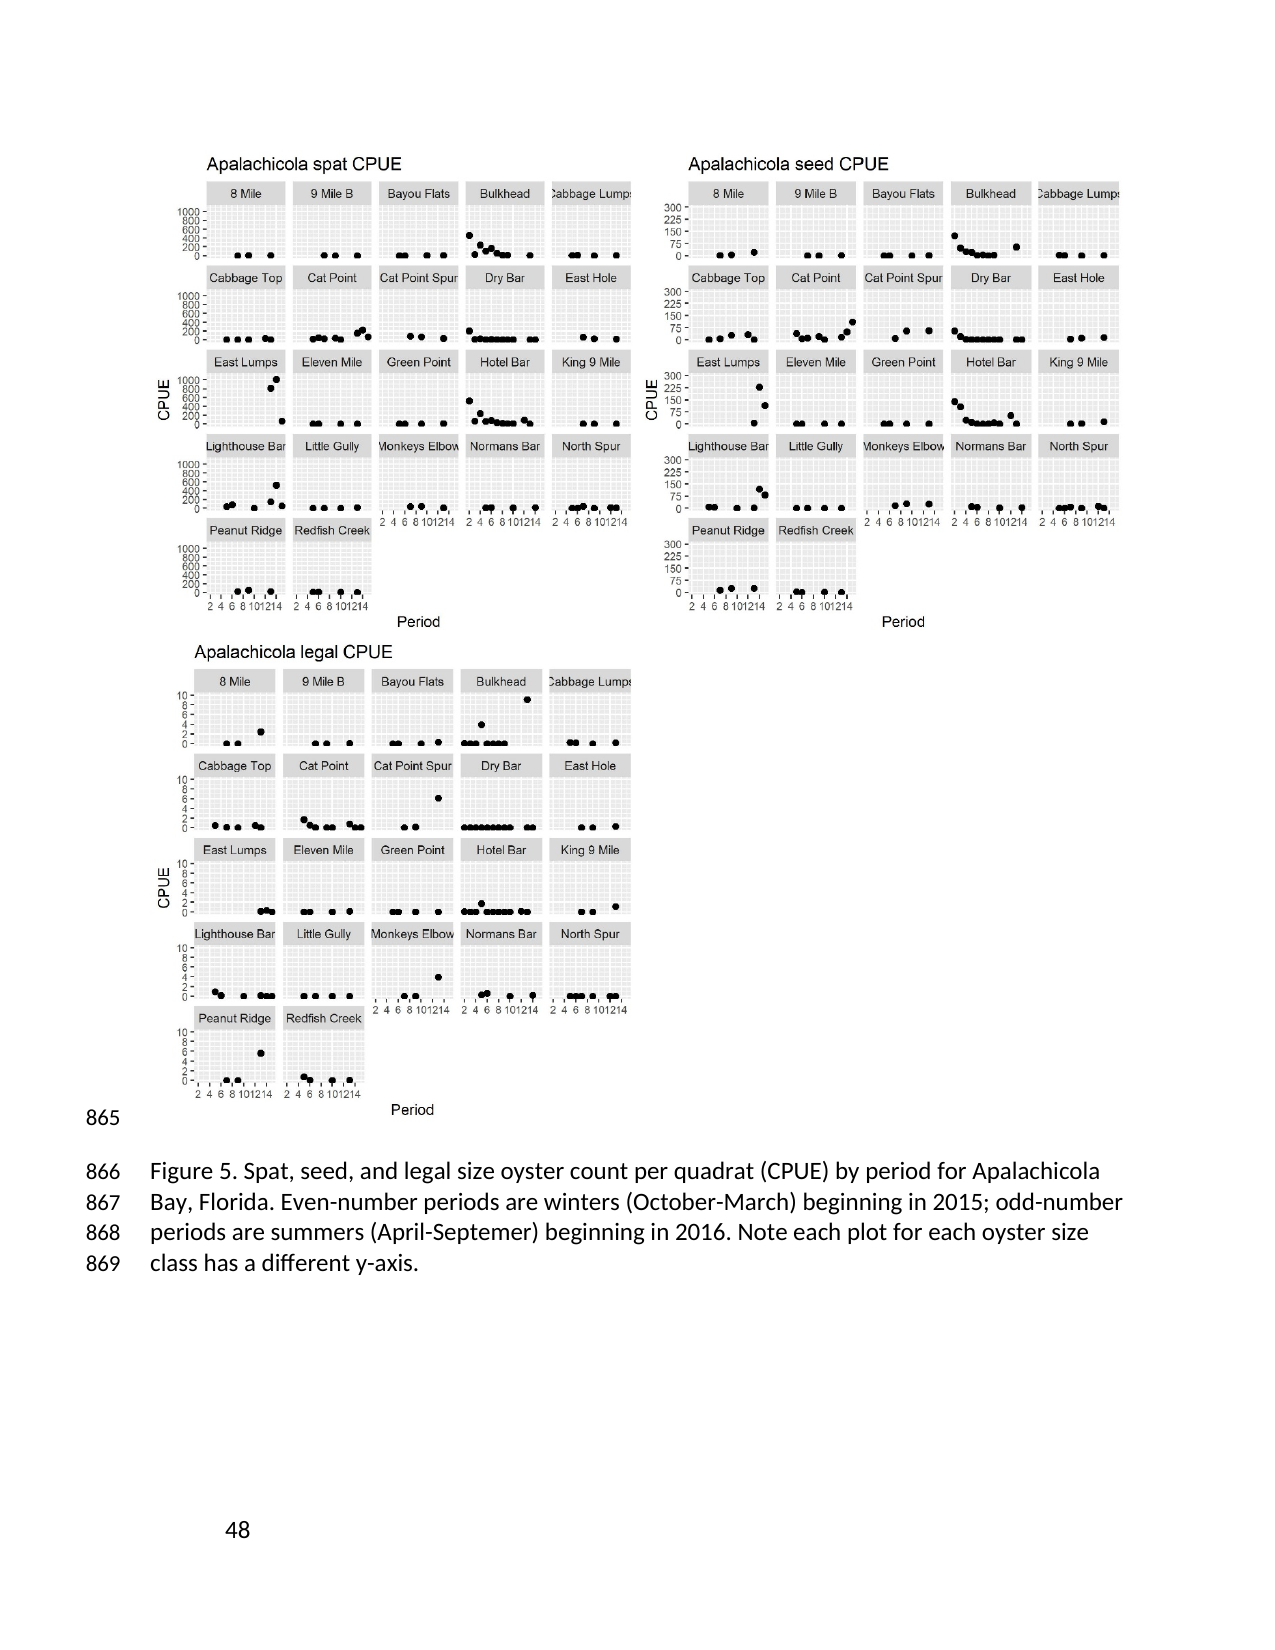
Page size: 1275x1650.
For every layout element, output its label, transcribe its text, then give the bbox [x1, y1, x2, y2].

picture [150, 150, 1125, 1125]
text Figure 5. Spat, seed, and legal size oyster count per quadrat (CPUE) by period for Apalachicola Bay, Florida. Even-number periods are winters (October-March) beginning in 2015; odd-number periods are summers (April-Septemer) beginning in 2016. Note each plot for each oyster size class has a different y-axis. [150, 1156, 1125, 1278]
